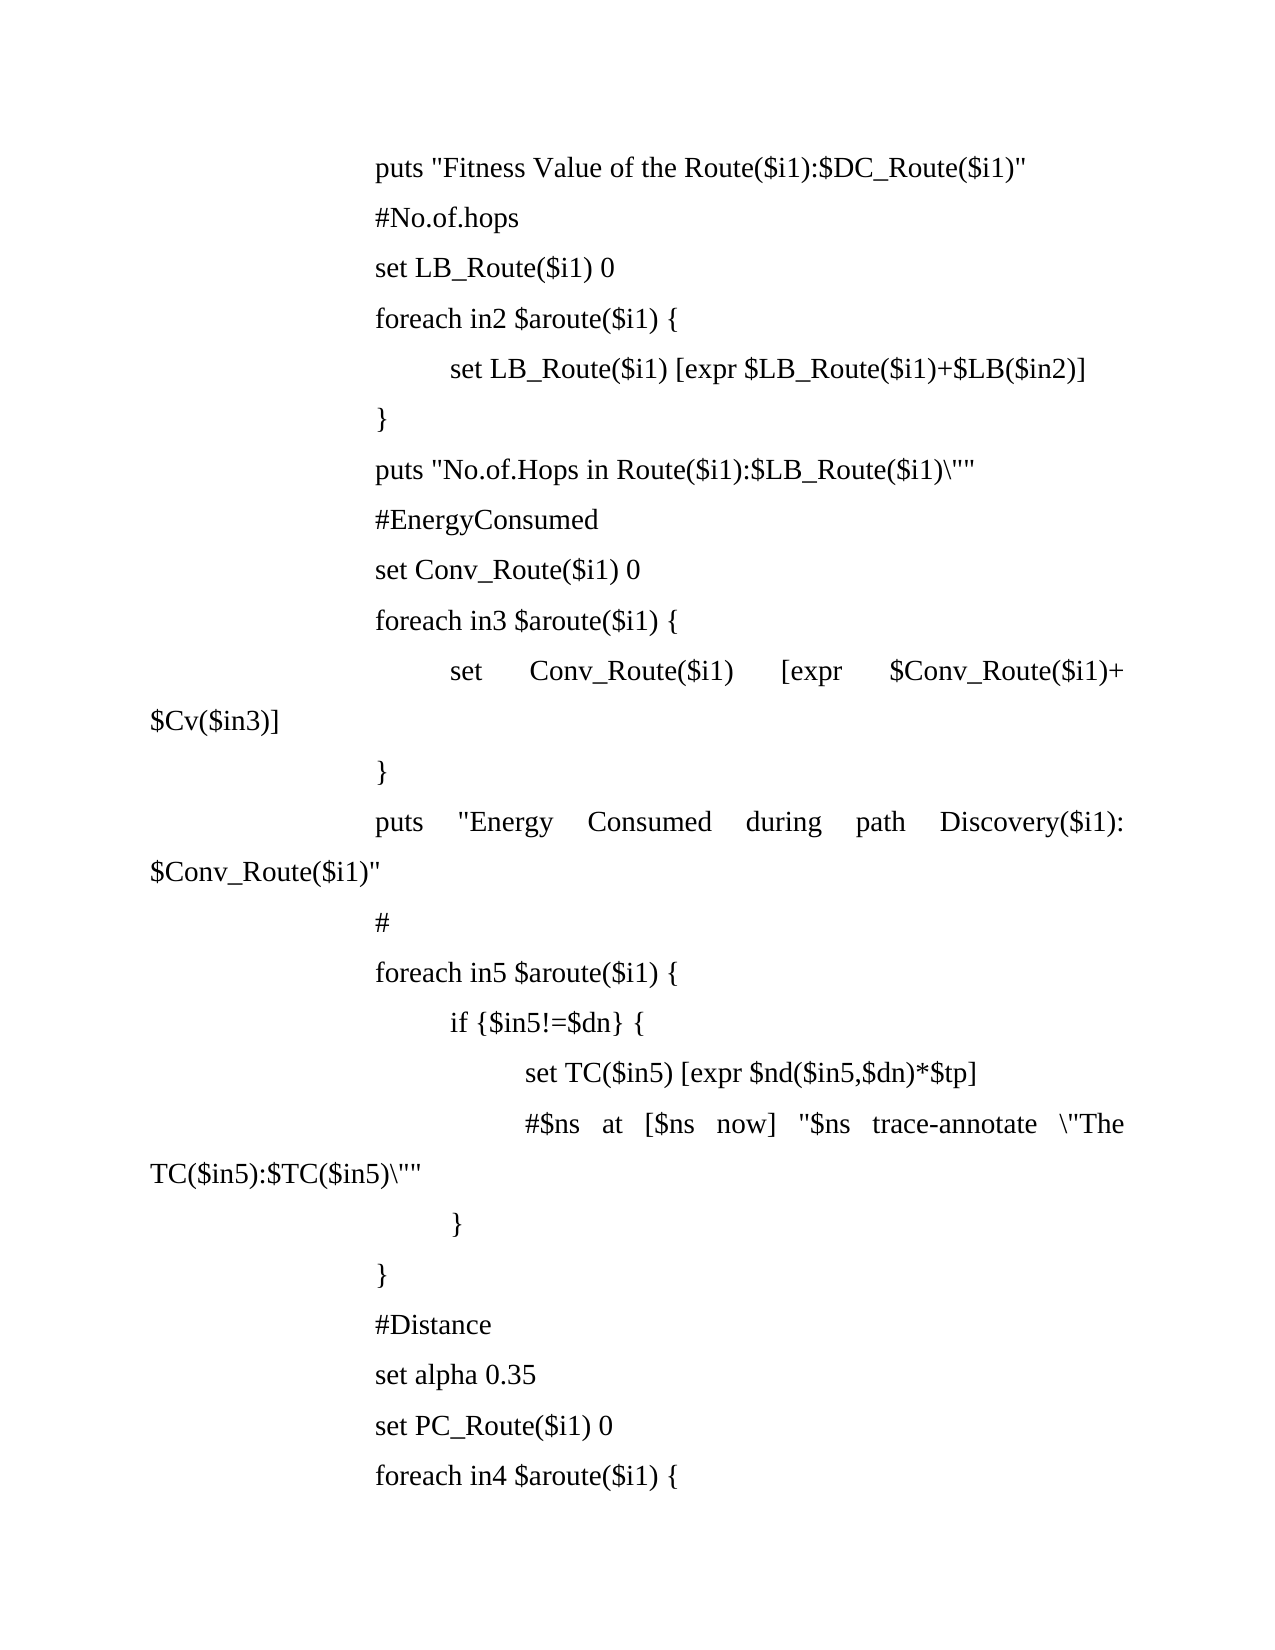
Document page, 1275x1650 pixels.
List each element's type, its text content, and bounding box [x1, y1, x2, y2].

text } [150, 754, 1125, 787]
text puts "No.of.Hops in Route($i1):$LB_Route($i1)\"" [150, 452, 1125, 485]
text set LB_Route($i1) [expr $LB_Route($i1)+$LB($in2)] [150, 351, 1125, 385]
text set Conv_Route($i1) 0 [150, 552, 1125, 586]
text } [150, 402, 1125, 435]
text foreach in4 $aroute($i1) { [150, 1458, 1125, 1492]
text #No.of.hops [150, 200, 1125, 234]
text foreach in3 $aroute($i1) { [150, 603, 1125, 636]
text set TC($in5) [expr $nd($in5,$dn)*$tp] [150, 1056, 1125, 1089]
text } [150, 1257, 1125, 1290]
text foreach in2 $aroute($i1) { [150, 301, 1125, 334]
text if {$in5!=$dn} { [150, 1005, 1125, 1039]
text #$ns at [$ns now] "$ns trace-annotate \"The TC($in5):$TC($in5)\"" [150, 1106, 1125, 1190]
text set PC_Route($i1) 0 [150, 1408, 1125, 1441]
text puts "Fitness Value of the Route($i1):$DC_Route($i1)" [150, 150, 1125, 183]
text puts "Energy Consumed during path Discovery($i1):$Conv_Route($i1)" [150, 804, 1125, 888]
text # [150, 905, 1125, 938]
text } [150, 1207, 1125, 1240]
text set alpha 0.35 [150, 1357, 1125, 1391]
text set LB_Route($i1) 0 [150, 251, 1125, 284]
text set Conv_Route($i1) [expr $Conv_Route($i1)+$Cv($in3)] [150, 653, 1125, 737]
text #Distance [150, 1307, 1125, 1341]
text foreach in5 $aroute($i1) { [150, 955, 1125, 988]
text #EnergyConsumed [150, 502, 1125, 536]
